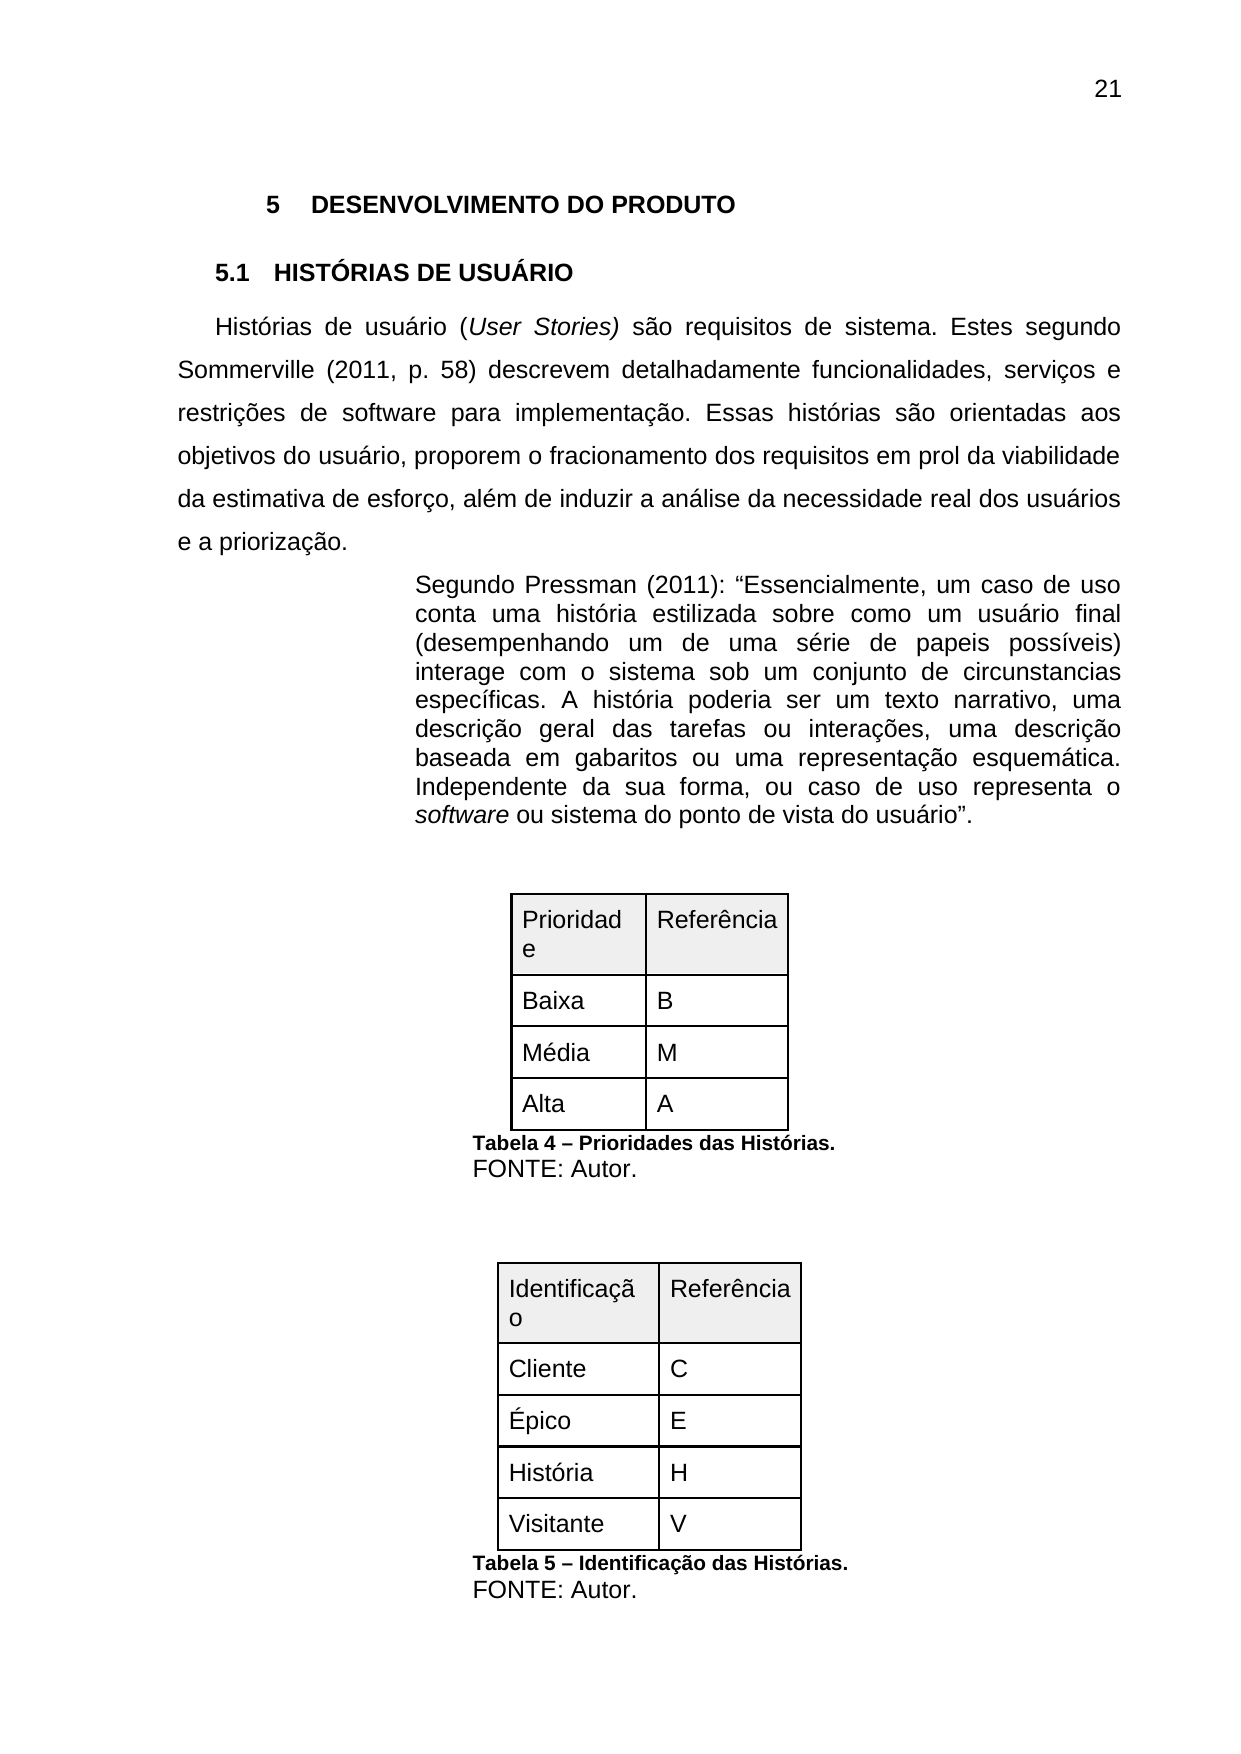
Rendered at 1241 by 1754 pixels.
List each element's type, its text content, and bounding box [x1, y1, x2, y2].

text Segundo Pressman (2011): “Essencialmente, um caso de uso conta uma história estilizada sobre como um usuário final (desempenhando um de uma série de papeis possíveis) interage com o sistema sob um conjunto de circunstancias específicas. A história poderia ser um texto narrativo, uma descrição geral das tarefas ou interações, uma descrição baseada em gabaritos ou uma representação esquemática. Independente da sua forma, ou caso de uso representa o software ou sistema do ponto de vista do usuário”. [415, 570, 1122, 829]
table_header Referência [647, 895, 787, 973]
table_cell C [660, 1344, 800, 1394]
table_cell B [647, 976, 787, 1025]
table_cell Visitante [499, 1499, 658, 1549]
text Tabela 5 – Identificação das Histórias. [472, 1551, 1122, 1575]
table_cell H [660, 1448, 800, 1497]
list FONTE: Autor. [472, 1575, 1122, 1603]
table_cell Épico [499, 1396, 658, 1445]
table_cell M [647, 1027, 787, 1077]
text FONTE: Autor. [472, 1154, 1122, 1183]
table_cell E [660, 1396, 800, 1445]
table_cell História [499, 1448, 658, 1497]
table_header Identificação [499, 1264, 658, 1342]
table_cell Baixa [513, 976, 645, 1025]
table_cell Alta [513, 1079, 645, 1128]
subtitle HISTÓRIAS DE USUÁRIO [215, 258, 1122, 287]
table_cell A [647, 1079, 787, 1128]
text Histórias de usuário (User Stories) são requisitos de sistema. Estes segundo Sommerville (2011, p. 58) descrevem detalhadamente funcionalidades, serviços e restrições de software para implementação. Essas histórias são orientadas aos objetivos do usuário, proporem o fracionamento dos requisitos em prol da viabilidade da estimativa de esforço, além de induzir a análise da necessidade real dos usuários e a priorização. [177, 312, 1122, 556]
table_cell Média [513, 1027, 645, 1077]
text Tabela 4 – Prioridades das Histórias. [472, 1131, 1122, 1154]
table_cell Cliente [499, 1344, 658, 1394]
table_cell V [660, 1499, 800, 1549]
table_header Referência [660, 1264, 800, 1342]
subtitle DESENVOLVIMENTO DO PRODUTO [266, 190, 1122, 218]
table_header Prioridade [513, 895, 645, 973]
